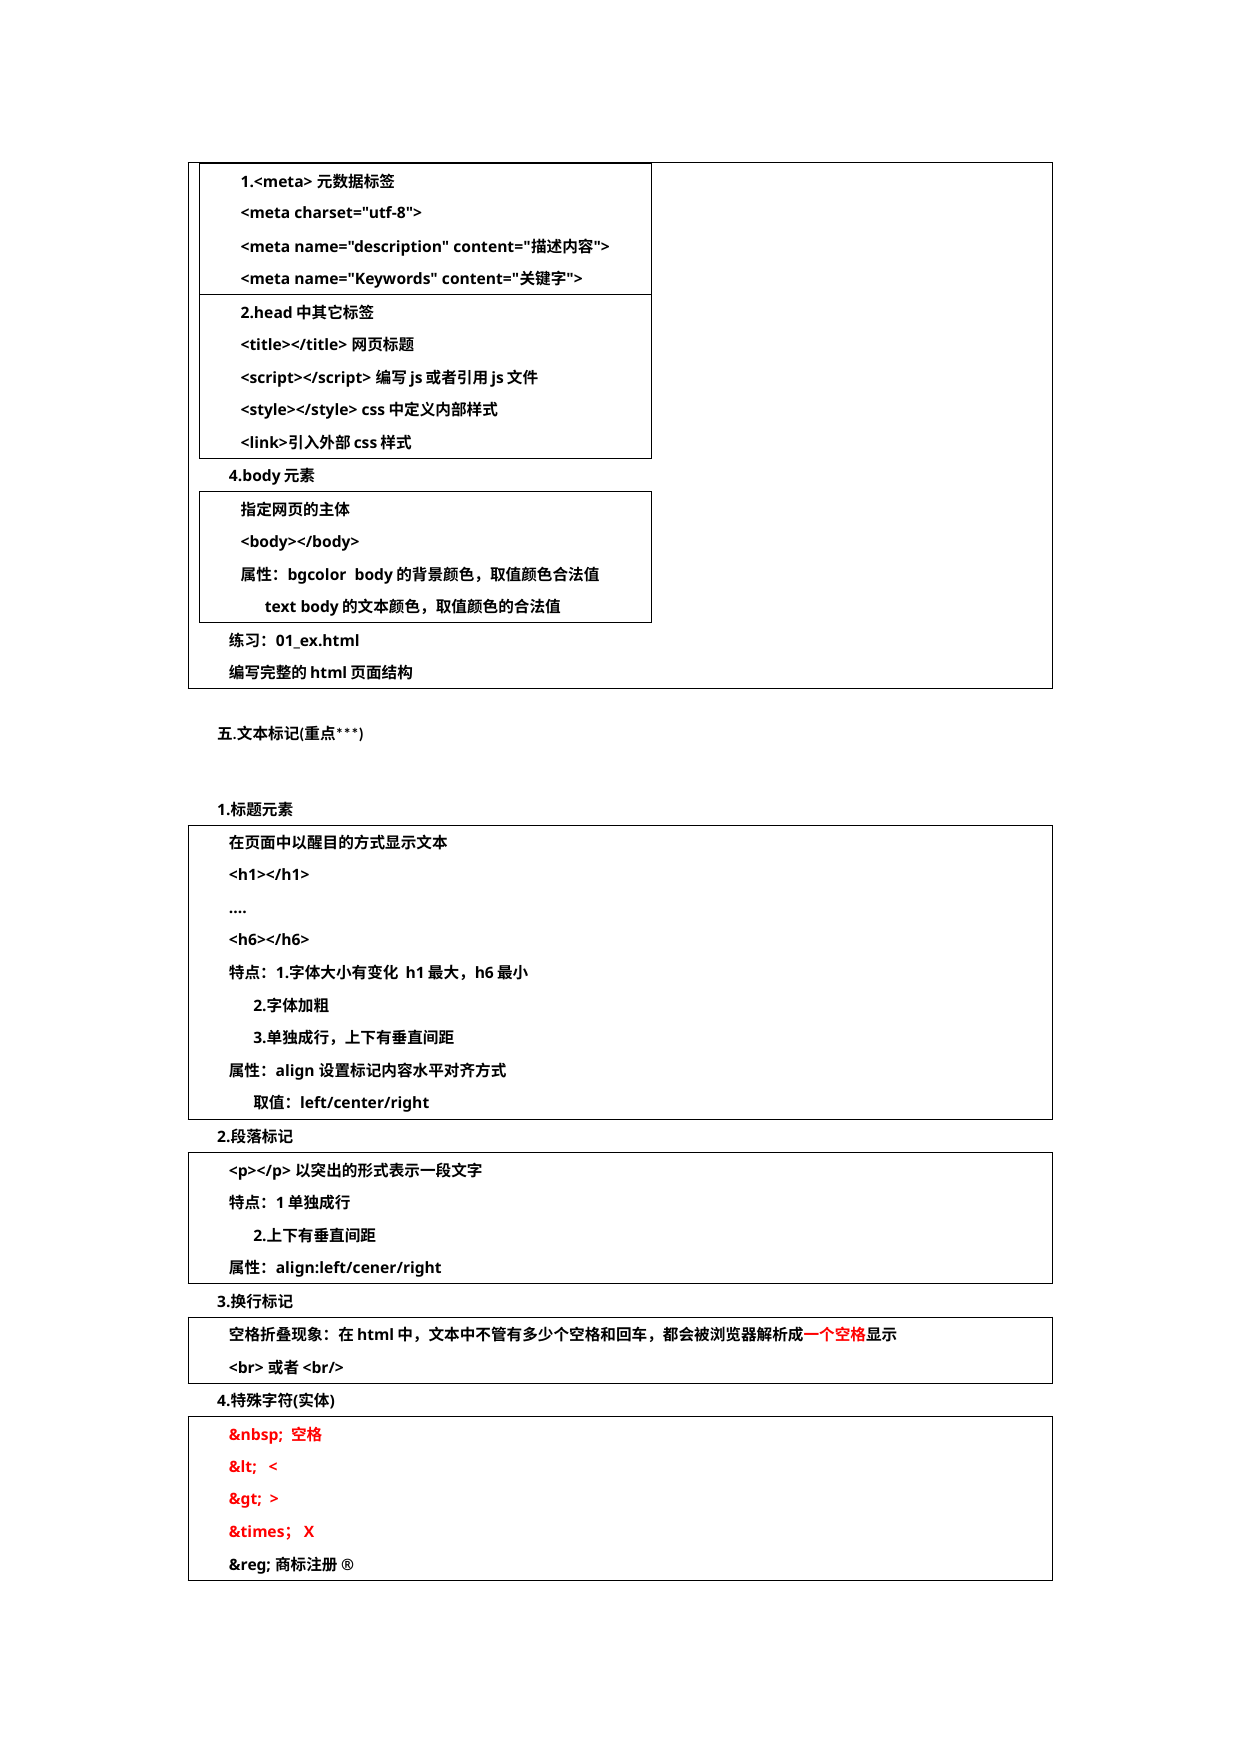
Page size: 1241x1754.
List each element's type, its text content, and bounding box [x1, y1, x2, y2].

text 2.段落标记 [217, 1120, 1053, 1152]
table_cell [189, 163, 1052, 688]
text 3.换行标记 [217, 1284, 1053, 1317]
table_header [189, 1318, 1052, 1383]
subtitle 五.文本标记(重点***) [217, 716, 1053, 749]
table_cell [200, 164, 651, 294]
text 1.标题元素 [217, 792, 1053, 825]
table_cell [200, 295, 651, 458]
text 4.特殊字符(实体) [217, 1384, 1053, 1416]
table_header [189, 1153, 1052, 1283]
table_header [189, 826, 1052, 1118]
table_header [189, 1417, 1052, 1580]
